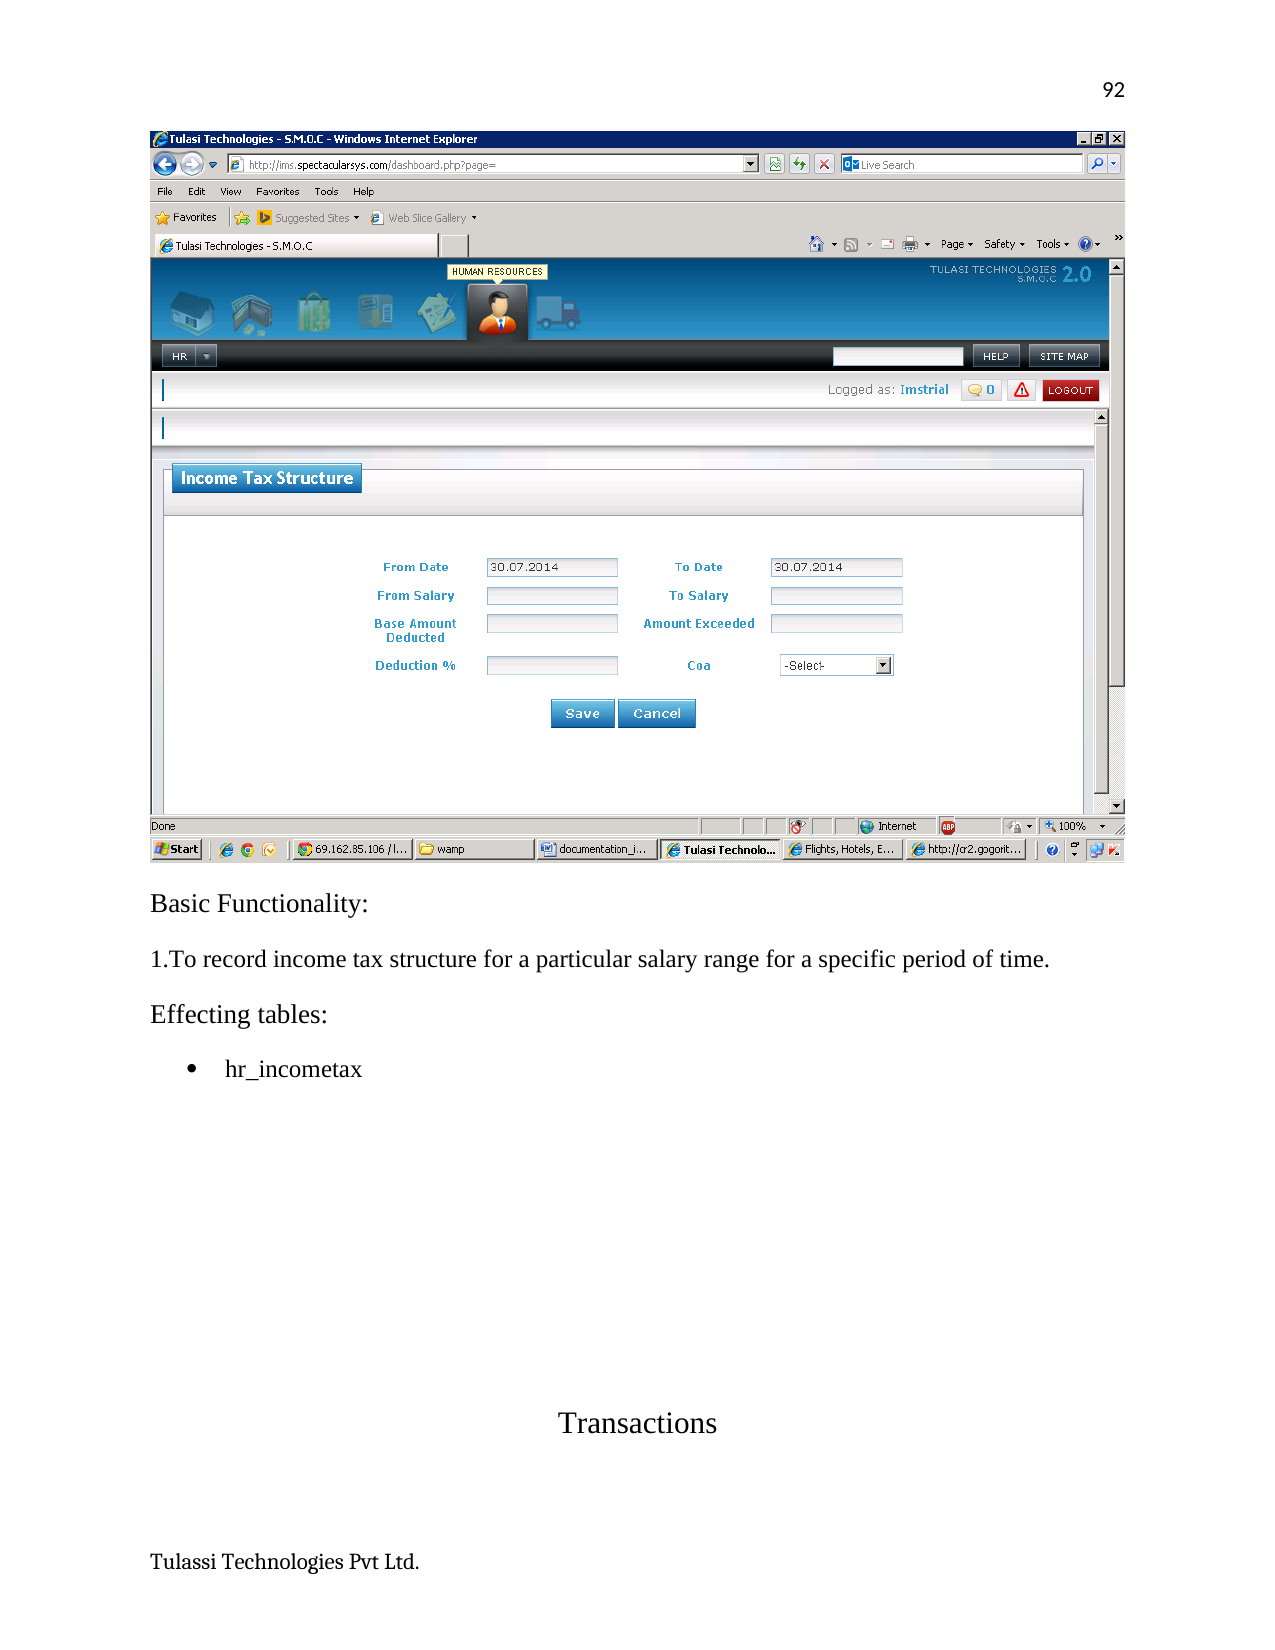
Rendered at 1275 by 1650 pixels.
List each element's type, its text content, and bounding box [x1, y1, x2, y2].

list hr_incometax [187, 1054, 1125, 1083]
text Effecting tables: [150, 998, 1125, 1029]
text 1.To record income tax structure for a particular salary range for a specific period of time. [150, 944, 1125, 973]
picture [150, 131, 1125, 863]
text Basic Functionality: [150, 887, 1125, 918]
text Transactions [150, 1404, 1125, 1441]
